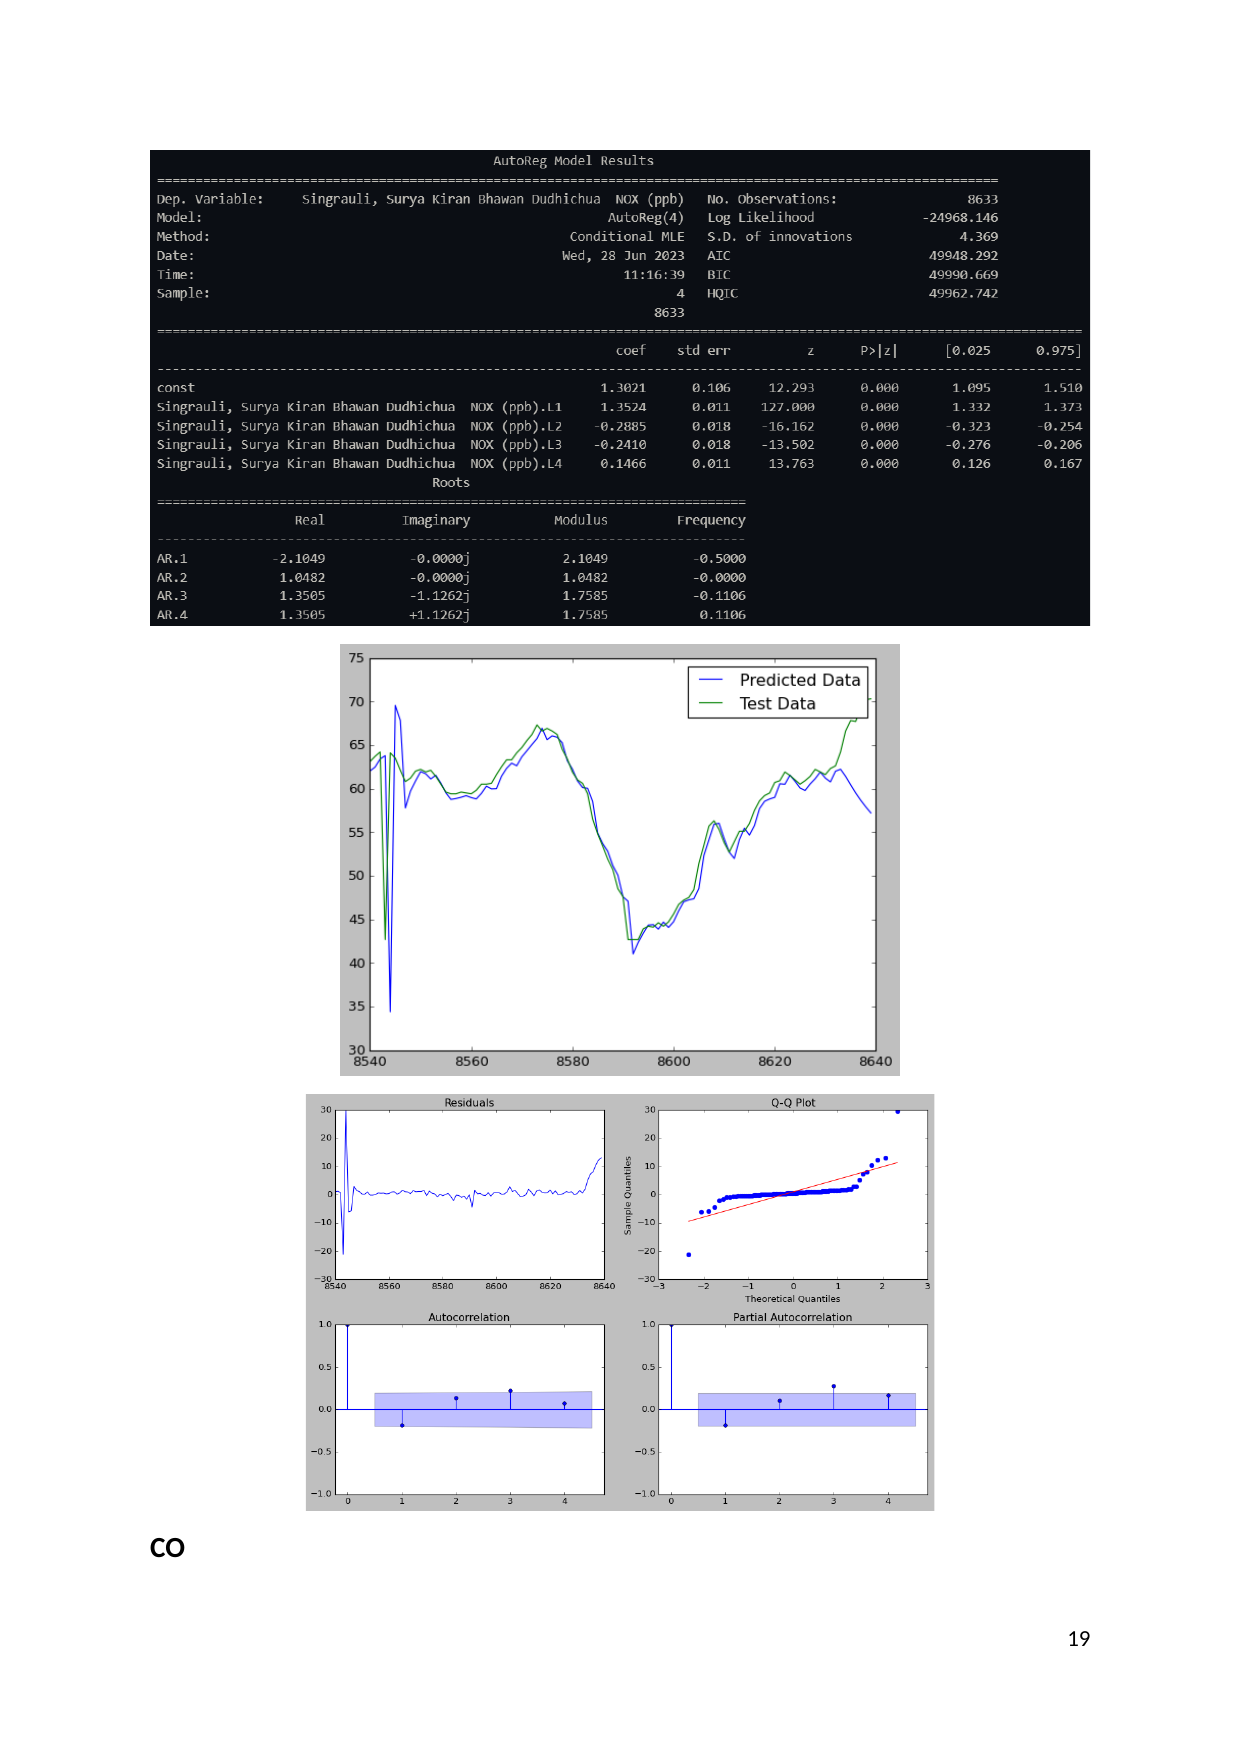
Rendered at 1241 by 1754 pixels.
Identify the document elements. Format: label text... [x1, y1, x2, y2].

picture [340, 644, 900, 1076]
text CO [150, 1529, 1090, 1565]
picture [305, 1094, 935, 1511]
picture [150, 150, 1091, 626]
